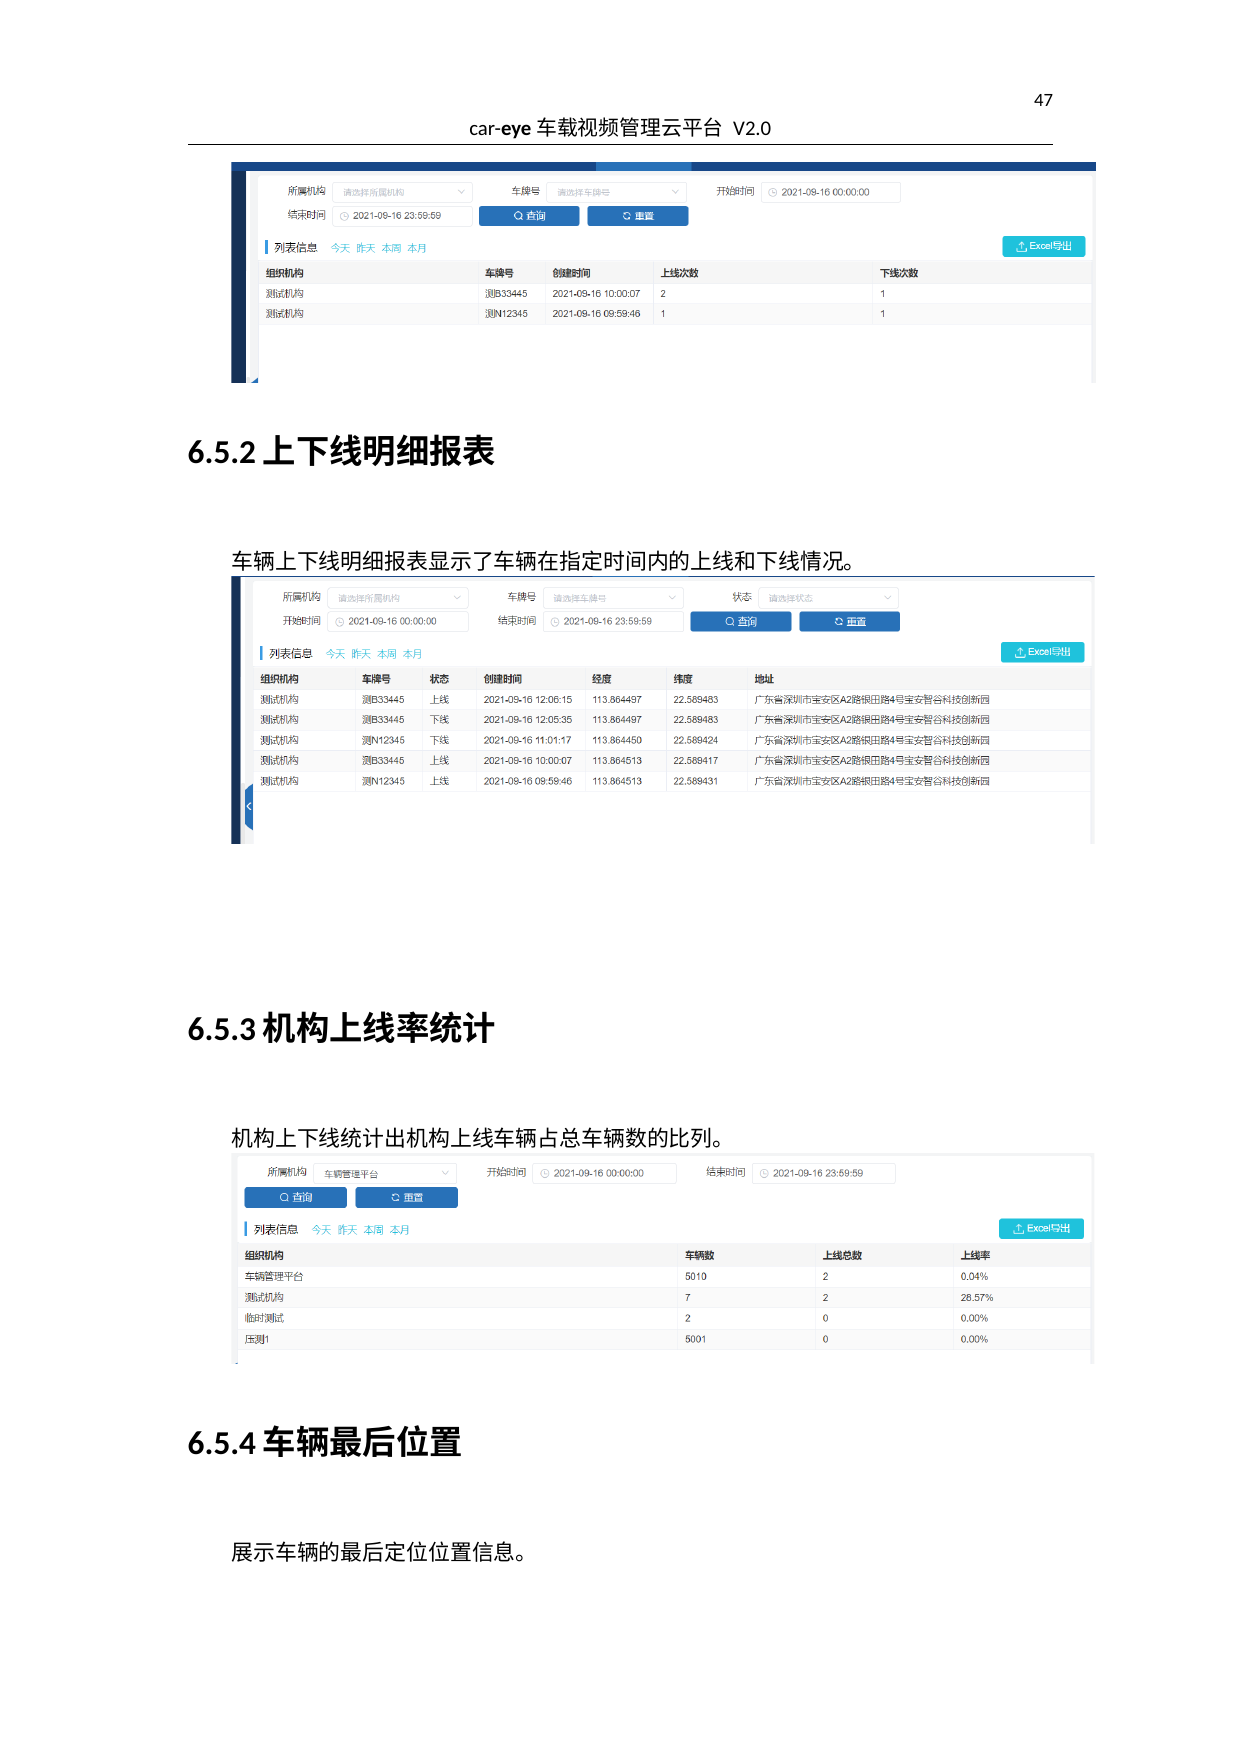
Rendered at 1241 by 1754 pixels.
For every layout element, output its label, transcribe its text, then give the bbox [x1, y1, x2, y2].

picture [231, 576, 1095, 844]
picture [231, 1153, 1095, 1364]
subtitle 车辆最后位置 [187, 1408, 1053, 1473]
subtitle 机构上线率统计 [187, 993, 1053, 1058]
text 展示车辆的最后定位位置信息。 [187, 1535, 1053, 1567]
text 车辆上下线明细报表显示了车辆在指定时间内的上线和下线情况。 [187, 544, 1053, 576]
picture [231, 162, 1096, 383]
subtitle 上下线明细报表 [187, 417, 1053, 482]
text 机构上下线统计出机构上线车辆占总车辆数的比列。 [187, 1121, 1053, 1153]
